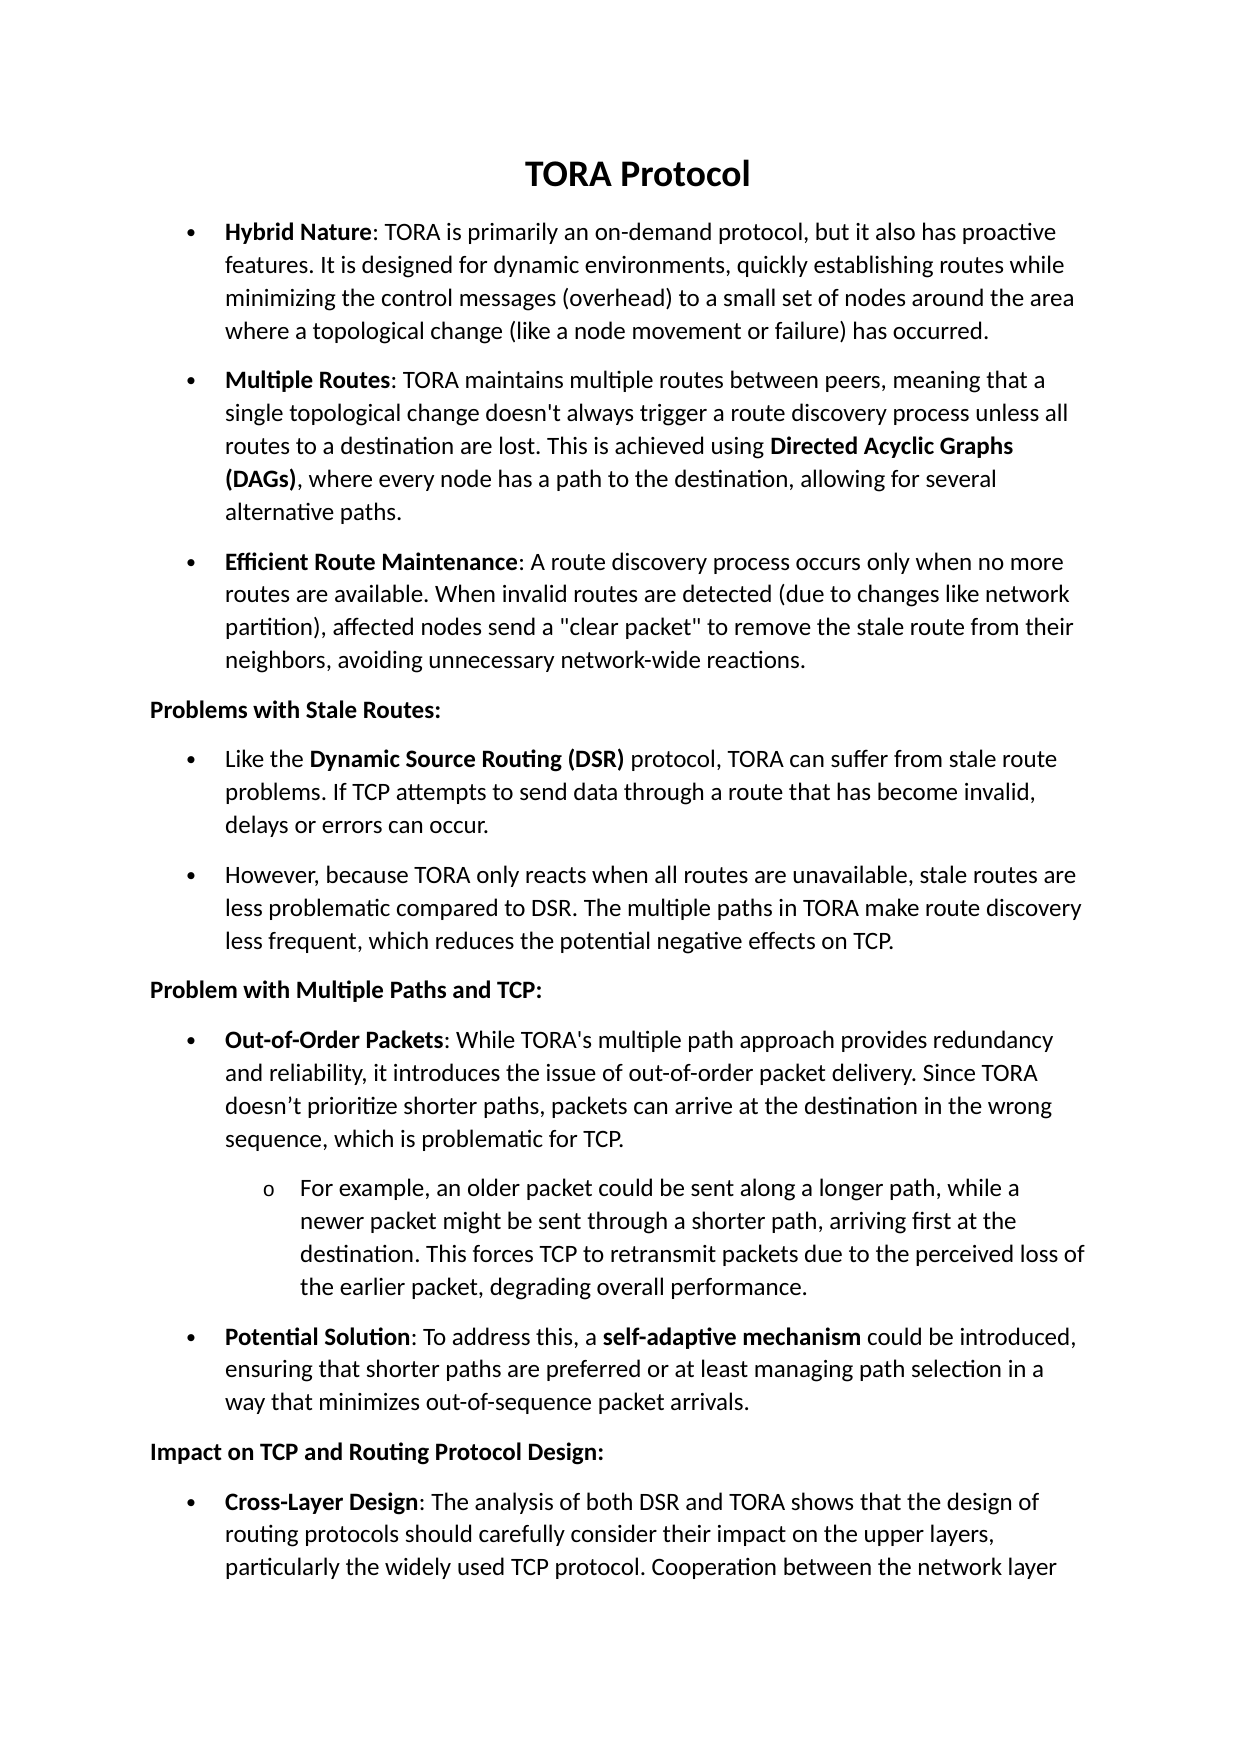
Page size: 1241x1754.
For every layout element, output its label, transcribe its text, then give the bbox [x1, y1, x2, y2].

text Problem with Multiple Paths and TCP: [150, 974, 1090, 1005]
text TORA Protocol [450, 150, 1090, 196]
text Impact on TCP and Routing Protocol Design: [150, 1436, 1090, 1467]
list For example, an older packet could be sent along a longer path, while a newer packet might be sent through a shorter path, arriving first at the destination. This forces TCP to retransmit packets due to the perceived loss of the earlier packet, degrading overall performance. [262, 1172, 1090, 1302]
list Hybrid Nature: TORA is primarily an on-demand protocol, but it also has proactive features. It is designed for dynamic environments, quickly establishing routes while minimizing the control messages (overhead) to a small set of nodes around the area where a topological change (like a node movement or failure) has occurred. [187, 216, 1090, 345]
list Multiple Routes: TORA maintains multiple routes between peers, meaning that a single topological change doesn't always trigger a route discovery process unless all routes to a destination are lost. This is achieved using Directed Acyclic Graphs (DAGs), where every node has a path to the destination, allowing for several alternative paths. [187, 364, 1090, 527]
list Like the Dynamic Source Routing (DSR) protocol, TORA can suffer from stale route problems. If TCP attempts to send data through a route that has become invalid, delays or errors can occur. [187, 744, 1090, 840]
list Potential Solution: To address this, a self-adaptive mechanism could be introduced, ensuring that shorter paths are preferred or at least managing path selection in a way that minimizes out-of-sequence packet arrivals. [187, 1321, 1090, 1417]
list Efficient Route Maintenance: A route discovery process occurs only when no more routes are available. When invalid routes are detected (due to changes like network partition), affected nodes send a "clear packet" to remove the stale route from their neighbors, avoiding unnecessary network-wide reactions. [187, 546, 1090, 675]
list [187, 1486, 1090, 1582]
list However, because TORA only reacts when all routes are unavailable, stale routes are less problematic compared to DSR. The multiple paths in TORA make route discovery less frequent, which reduces the potential negative effects on TCP. [187, 859, 1090, 955]
text Problems with Stale Routes: [150, 694, 1090, 724]
list Out-of-Order Packets: While TORA's multiple path approach provides redundancy and reliability, it introduces the issue of out-of-order packet delivery. Since TORA doesn’t prioritize shorter paths, packets can arrive at the destination in the wrong sequence, which is problematic for TCP. [187, 1024, 1090, 1153]
